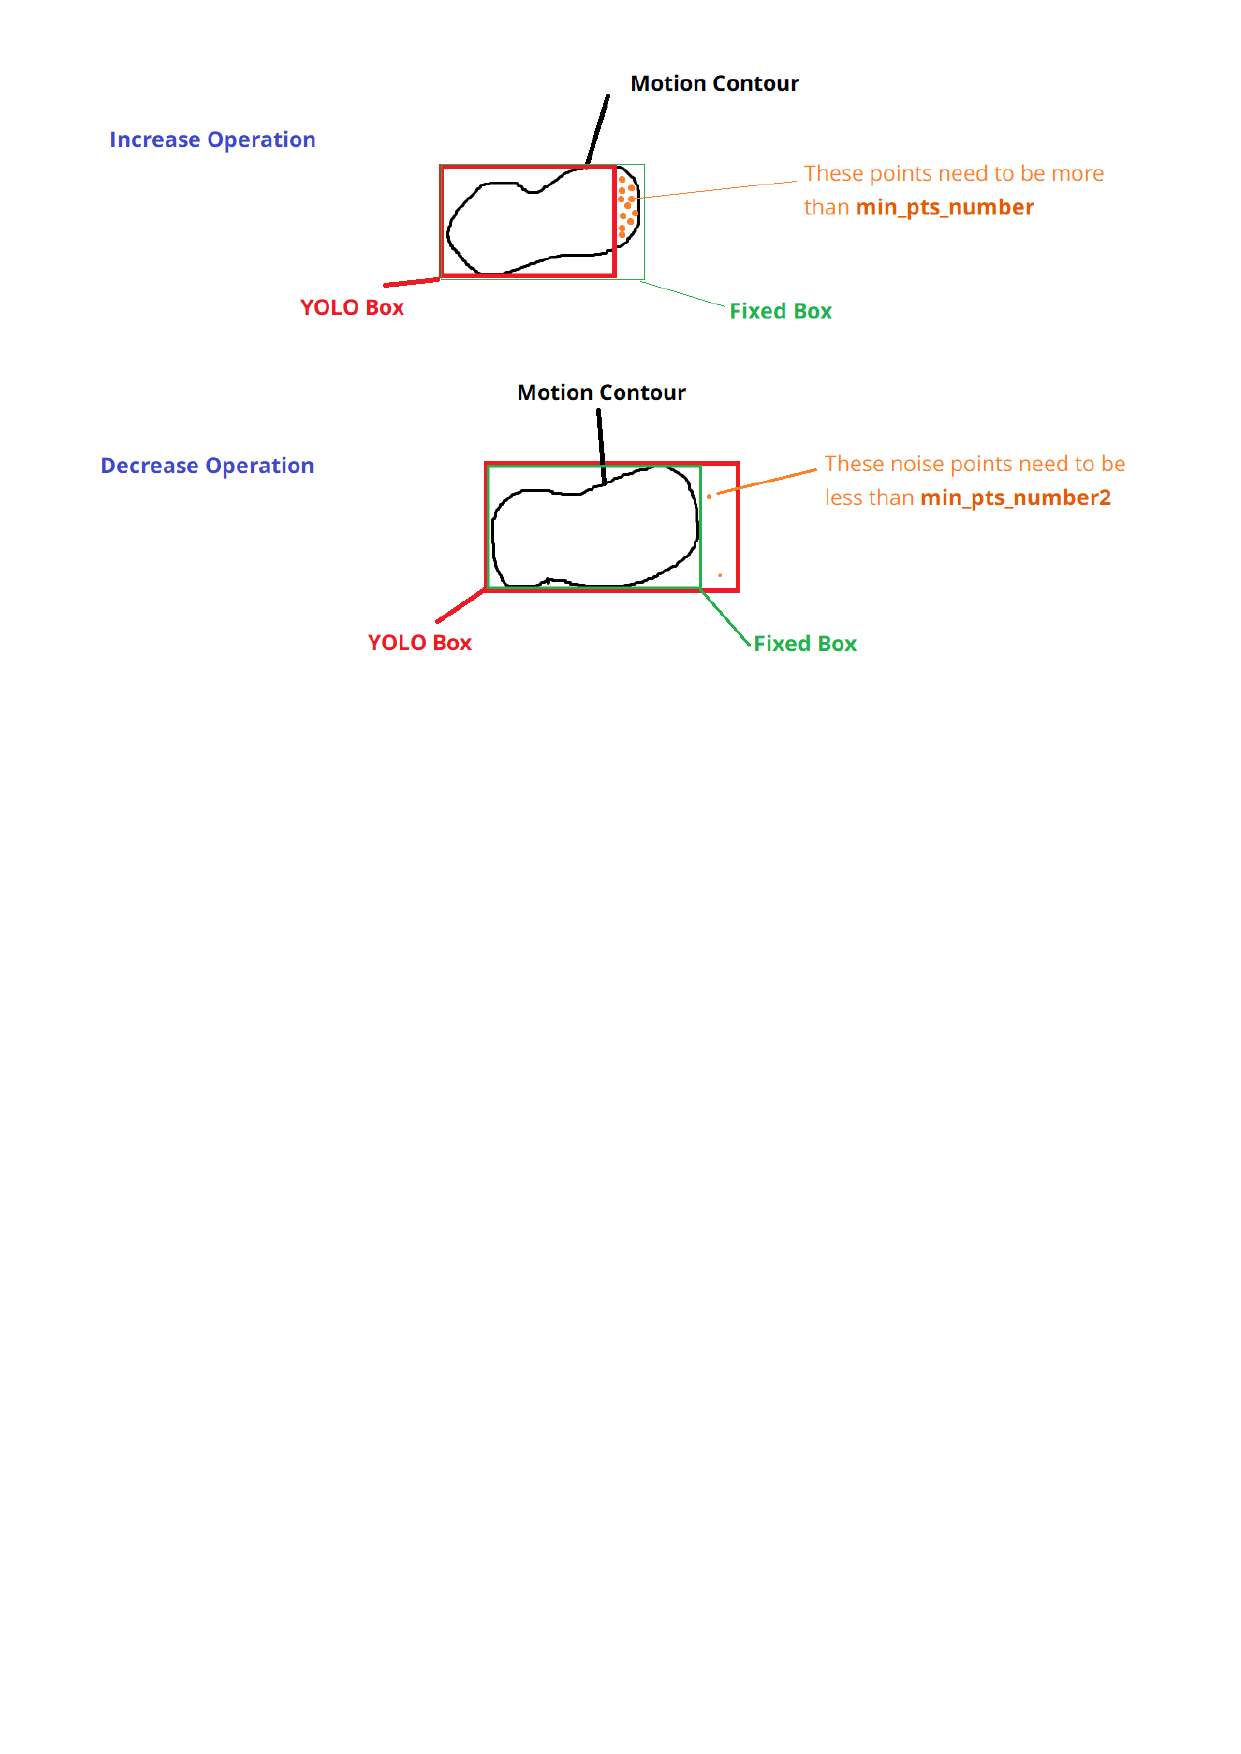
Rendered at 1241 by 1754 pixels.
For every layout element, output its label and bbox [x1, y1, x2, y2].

picture [78, 65, 1166, 691]
